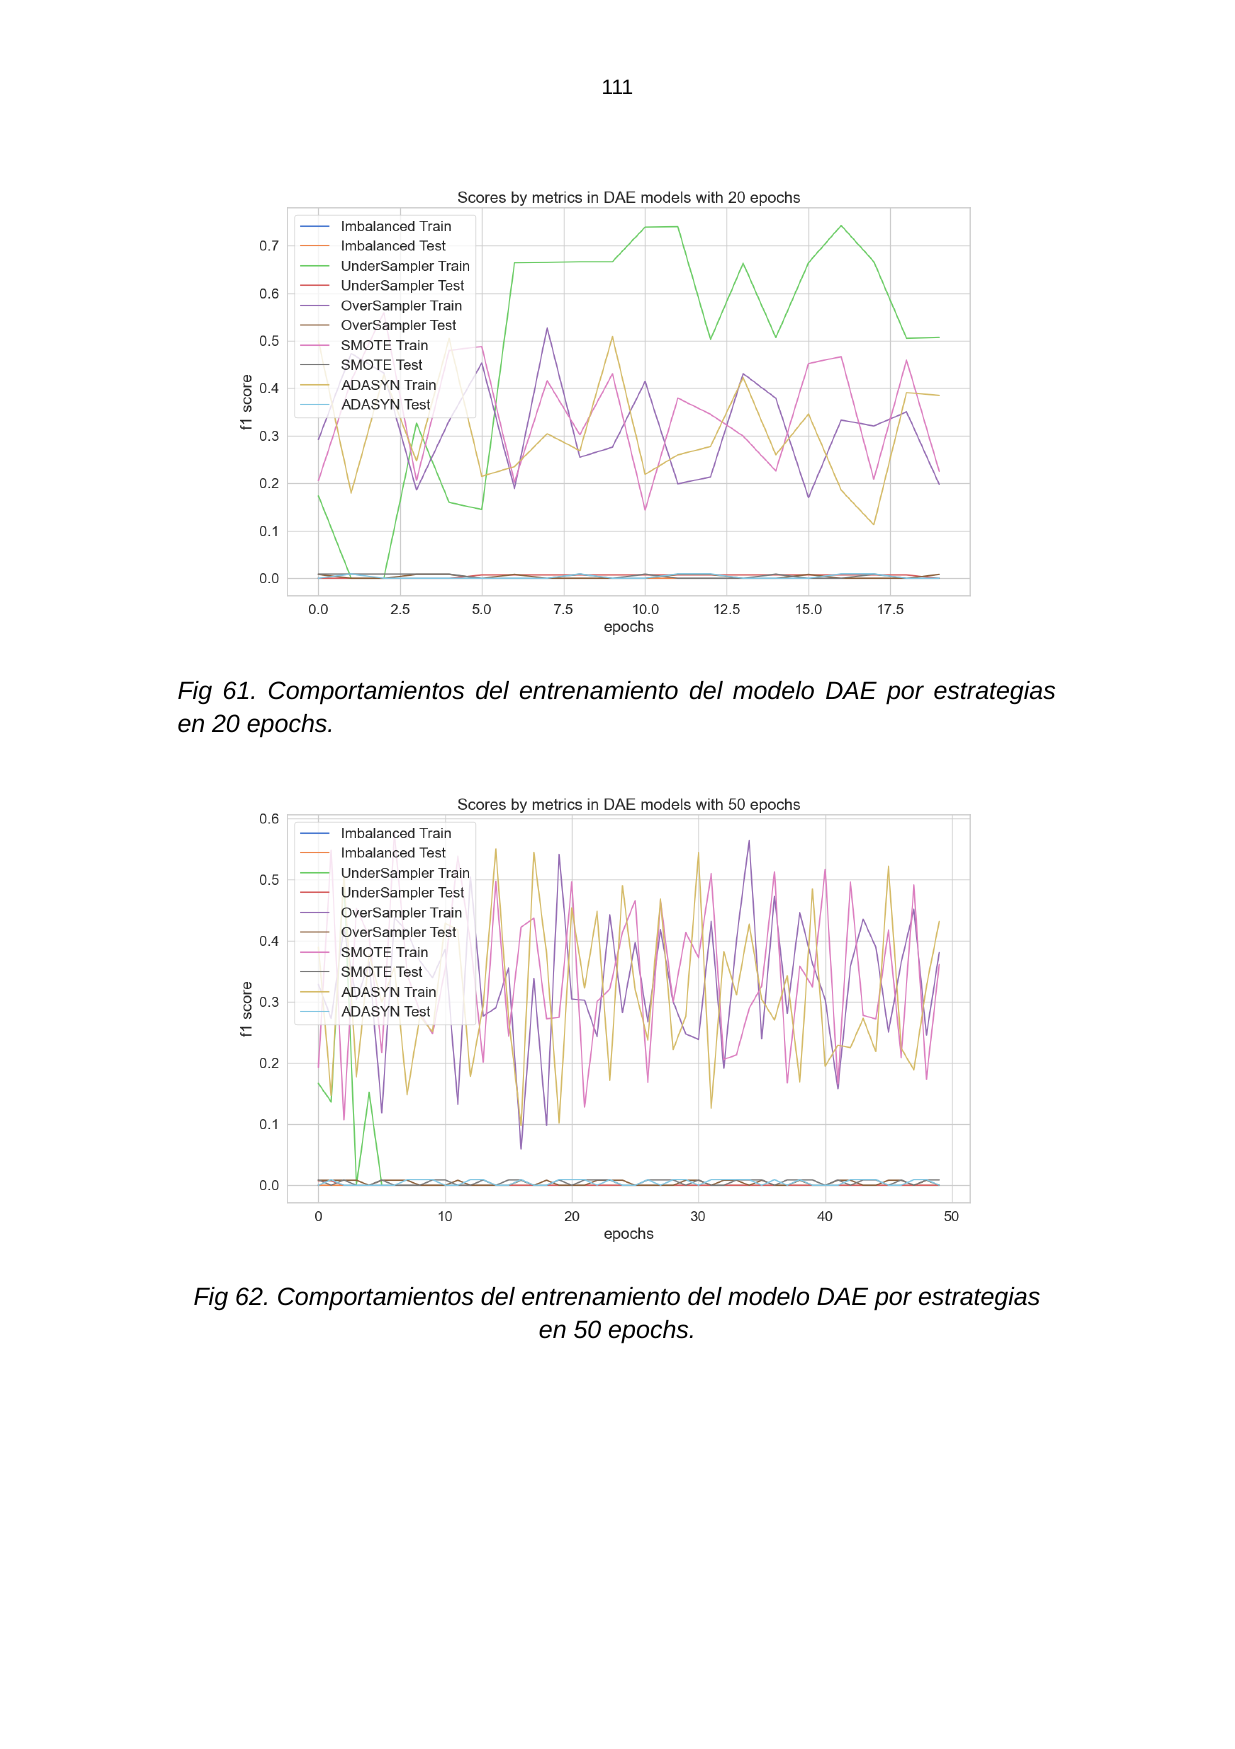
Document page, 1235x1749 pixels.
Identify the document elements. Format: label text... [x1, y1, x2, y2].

text Fig 62. Comportamientos del entrenamiento del modelo DAE por estrategias en 50 epochs. [177, 1282, 1057, 1344]
picture [177, 147, 1058, 651]
text Fig 61. Comportamientos del entrenamiento del modelo DAE por estrategias en 20 epochs. [177, 676, 1057, 738]
picture [177, 754, 1058, 1258]
